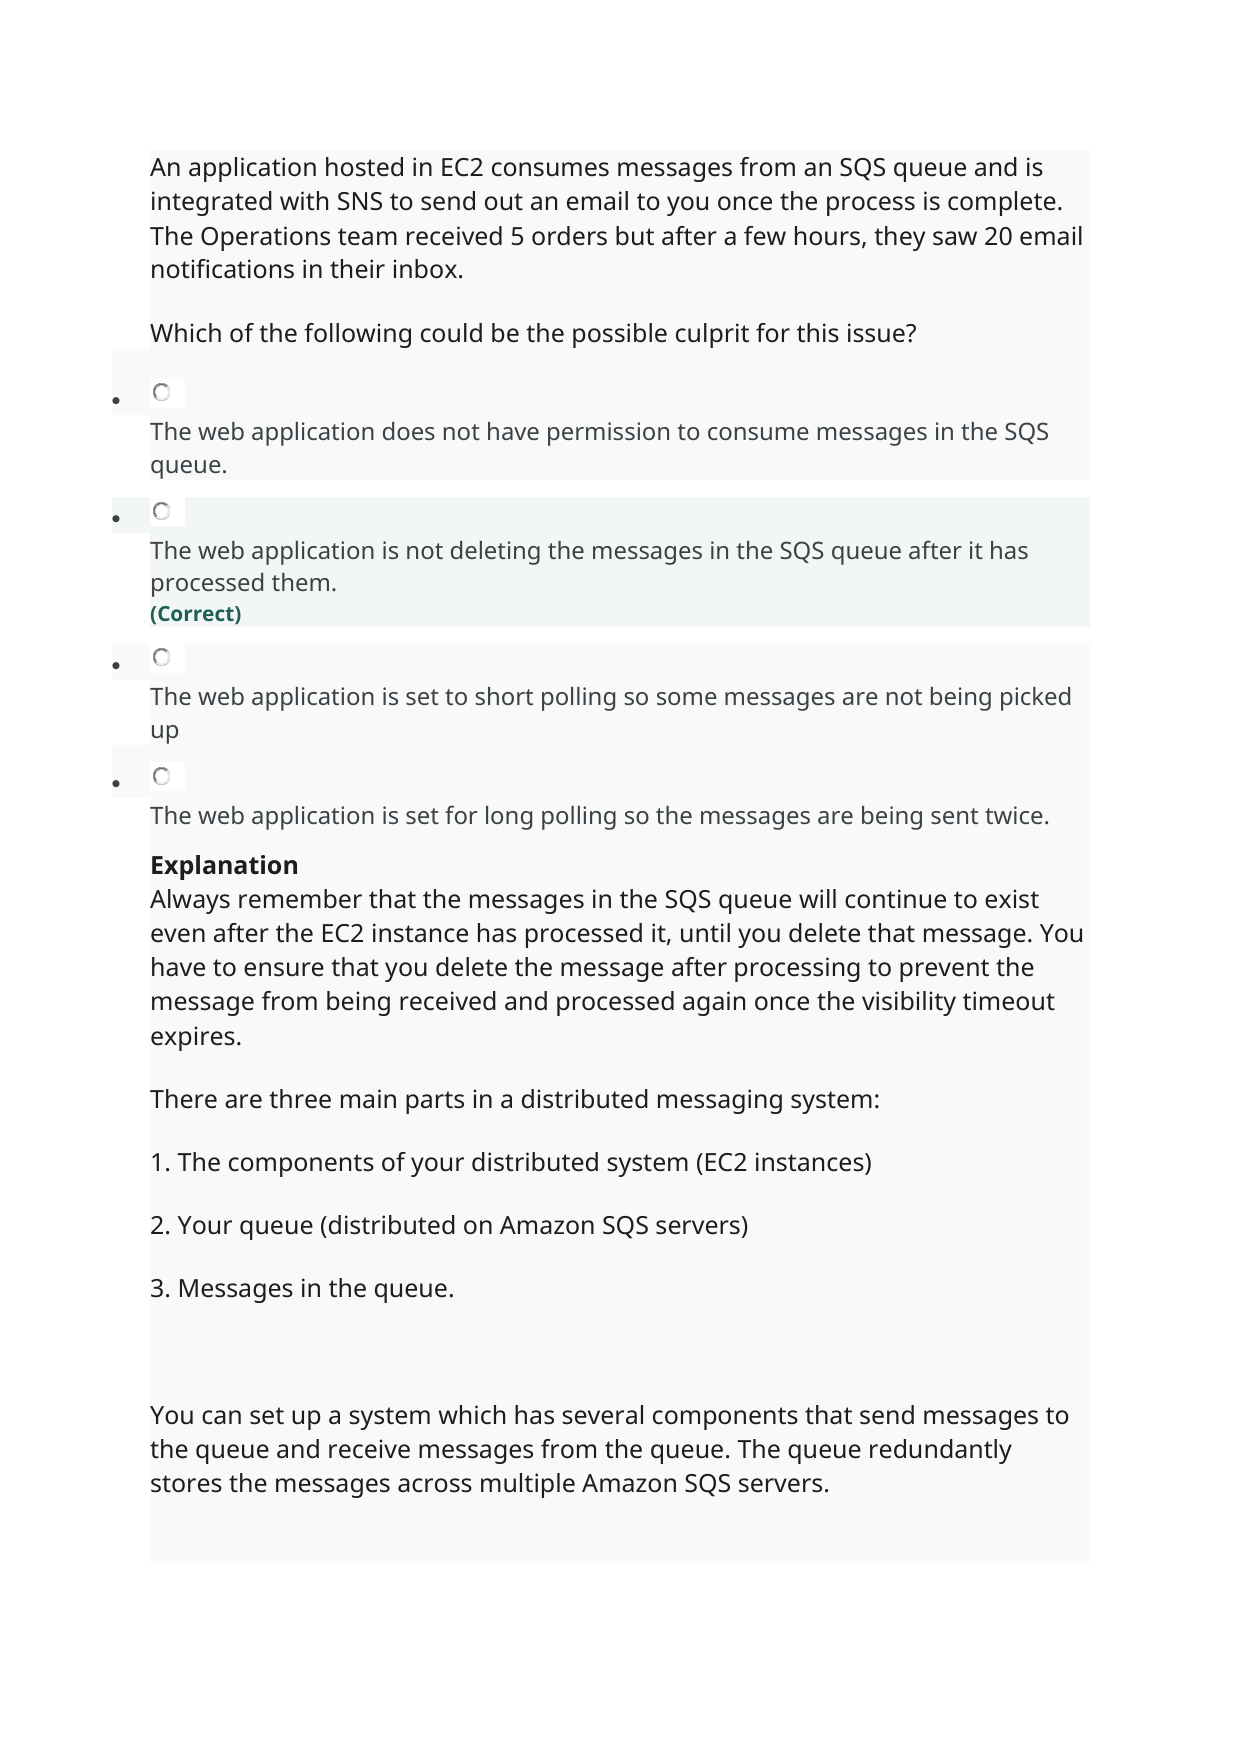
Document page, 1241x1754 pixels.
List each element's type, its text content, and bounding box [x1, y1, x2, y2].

text Explanation [150, 848, 1090, 882]
text (Correct) [150, 599, 1090, 627]
text 1. The components of your distributed system (EC2 instances) [150, 1144, 1090, 1179]
text 2. Your queue (distributed on Amazon SQS servers) [150, 1208, 1090, 1242]
text Always remember that the messages in the SQS queue will continue to exist even after the EC2 instance has processed it, until you delete that message. You have to ensure that you delete the message after processing to prevent the message from being received and processed again once the visibility timeout expires. [150, 882, 1090, 1052]
text Which of the following could be the possible culprit for this issue? [150, 315, 1090, 349]
list ​ [112, 379, 1090, 415]
list ​ [112, 762, 1090, 798]
text The web application is set to short polling so some messages are not being picked up [150, 680, 1090, 745]
text The web application is not deleting the messages in the SQS queue after it has processed them. [150, 533, 1090, 599]
text There are three main parts in a distributed messaging system: [150, 1081, 1090, 1115]
list ​ [112, 644, 1090, 680]
text You can set up a system which has several components that send messages to the queue and receive messages from the queue. The queue redundantly stores the messages across multiple Amazon SQS servers. [150, 1397, 1090, 1500]
text The web application is set for long polling so the messages are being sent twice. [150, 798, 1090, 831]
text The web application does not have permission to consume messages in the SQS queue. [150, 415, 1090, 480]
list ​ [112, 497, 1090, 533]
text An application hosted in EC2 consumes messages from an SQS queue and is integrated with SNS to send out an email to you once the process is complete. The Operations team received 5 orders but after a few hours, they saw 20 email notifications in their inbox. [150, 150, 1090, 286]
text 3. Messages in the queue. [150, 1271, 1090, 1305]
